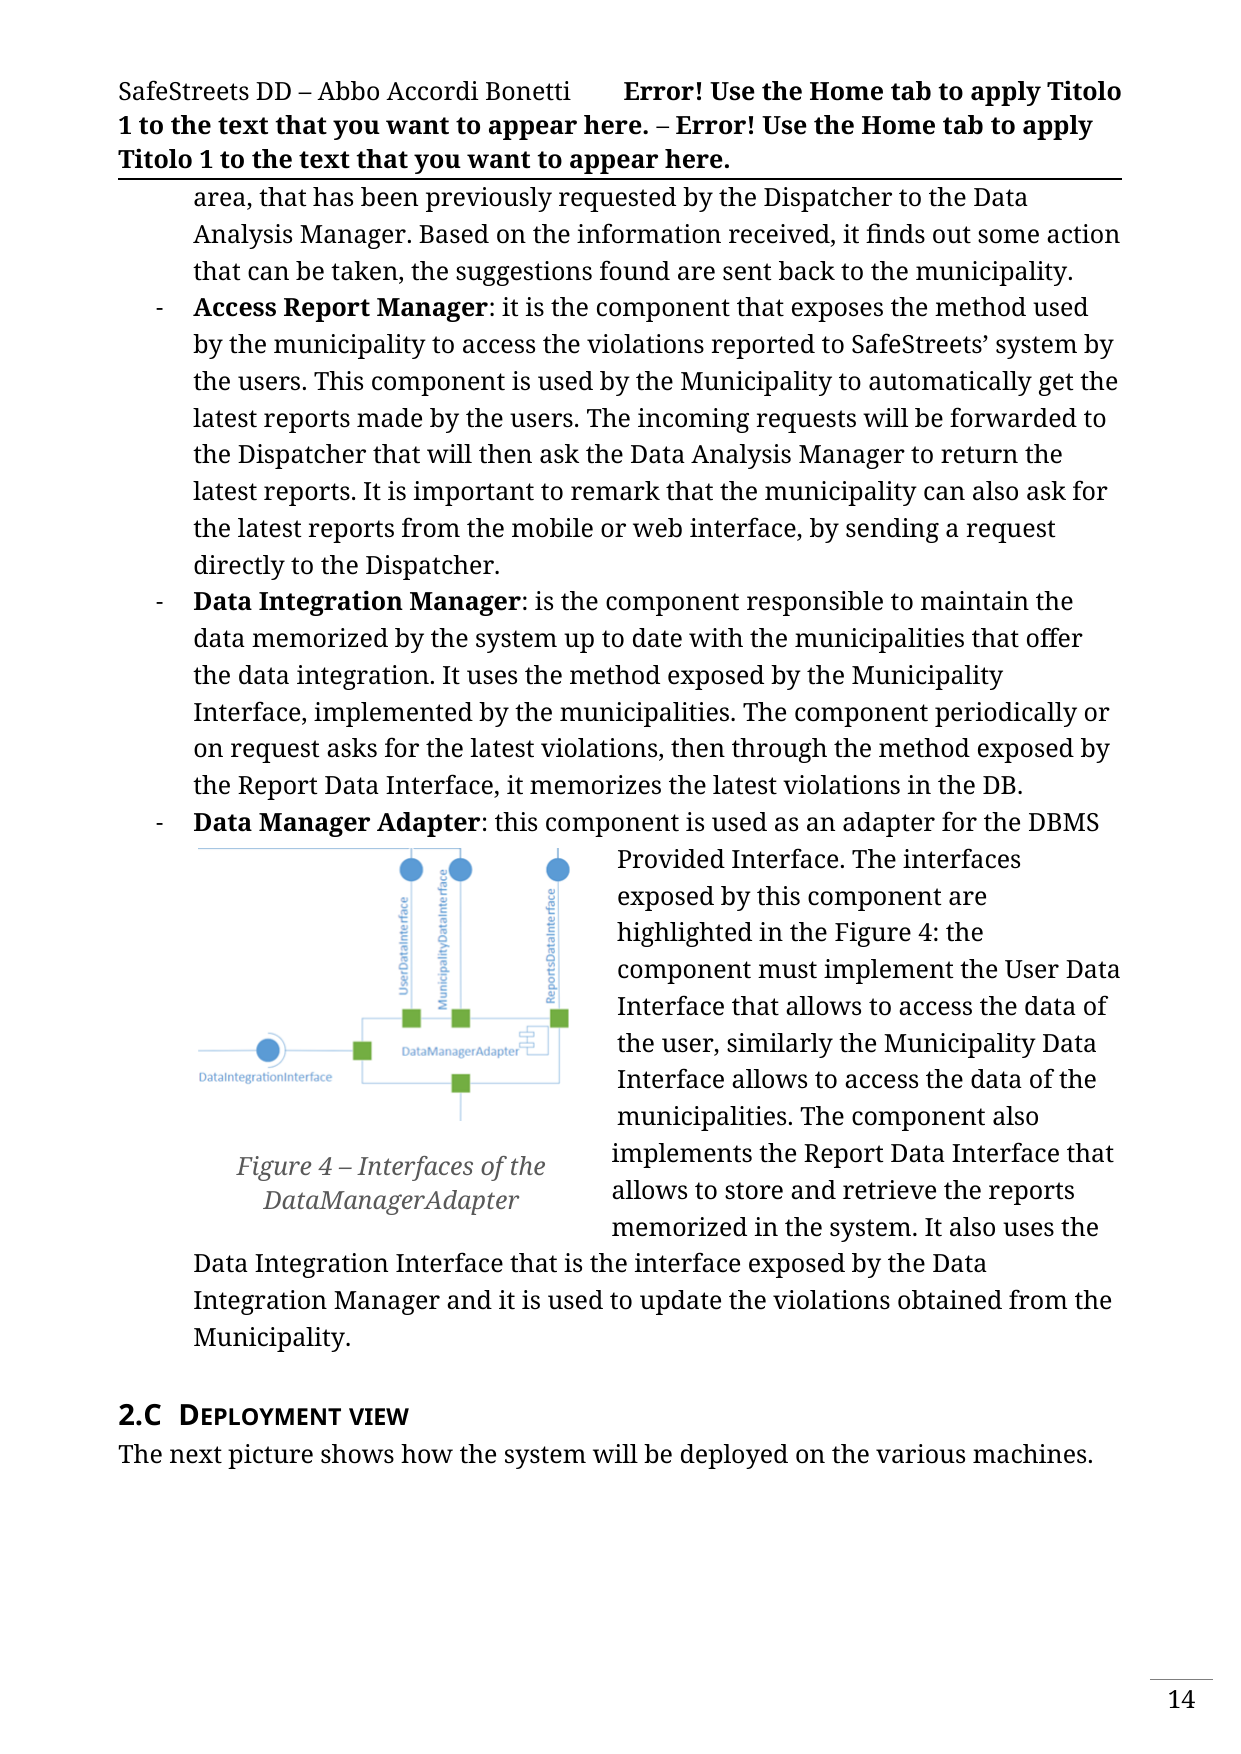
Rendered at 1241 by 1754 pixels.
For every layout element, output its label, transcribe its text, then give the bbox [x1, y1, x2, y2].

subtitle Deployment view [118, 1394, 1122, 1433]
text The next picture shows how the system will be deployed on the various machines. [118, 1437, 1122, 1471]
list Data Manager Adapter: this component is used as an adapter for the DBMS Provided Interface. The interfaces exposed by this component are highlighted in the Figure 4: the component must implement the User Data Interface that allows to access the data of the user, similarly the Municipality Data Interface allows to access the data of the municipalities. The component also implements the Report Data Interface that allows to store and retrieve the reports memorized in the system. It also uses the Data Integration Interface that is the interface exposed by the Data Integration Manager and it is used to update the violations obtained from the Municipality. [156, 805, 1122, 1353]
list Data Integration Manager: is the component responsible to maintain the data memorized by the system up to date with the municipalities that offer the data integration. It uses the method exposed by the Municipality Interface, implemented by the municipalities. The component periodically or on request asks for the latest violations, then through the method exposed by the Report Data Interface, it memorizes the latest violations in the DB. [156, 584, 1122, 802]
list Access Report Manager: it is the component that exposes the method used by the municipality to access the violations reported to SafeStreets’ system by the users. This component is used by the Municipality to automatically get the latest reports made by the users. The incoming requests will be forwarded to the Dispatcher that will then ask the Data Analysis Manager to return the latest reports. It is important to remark that the municipality can also ask for the latest reports from the mobile or web interface, by sending a request directly to the Dispatcher. [156, 290, 1122, 581]
picture [198, 848, 599, 1121]
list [156, 180, 1122, 287]
